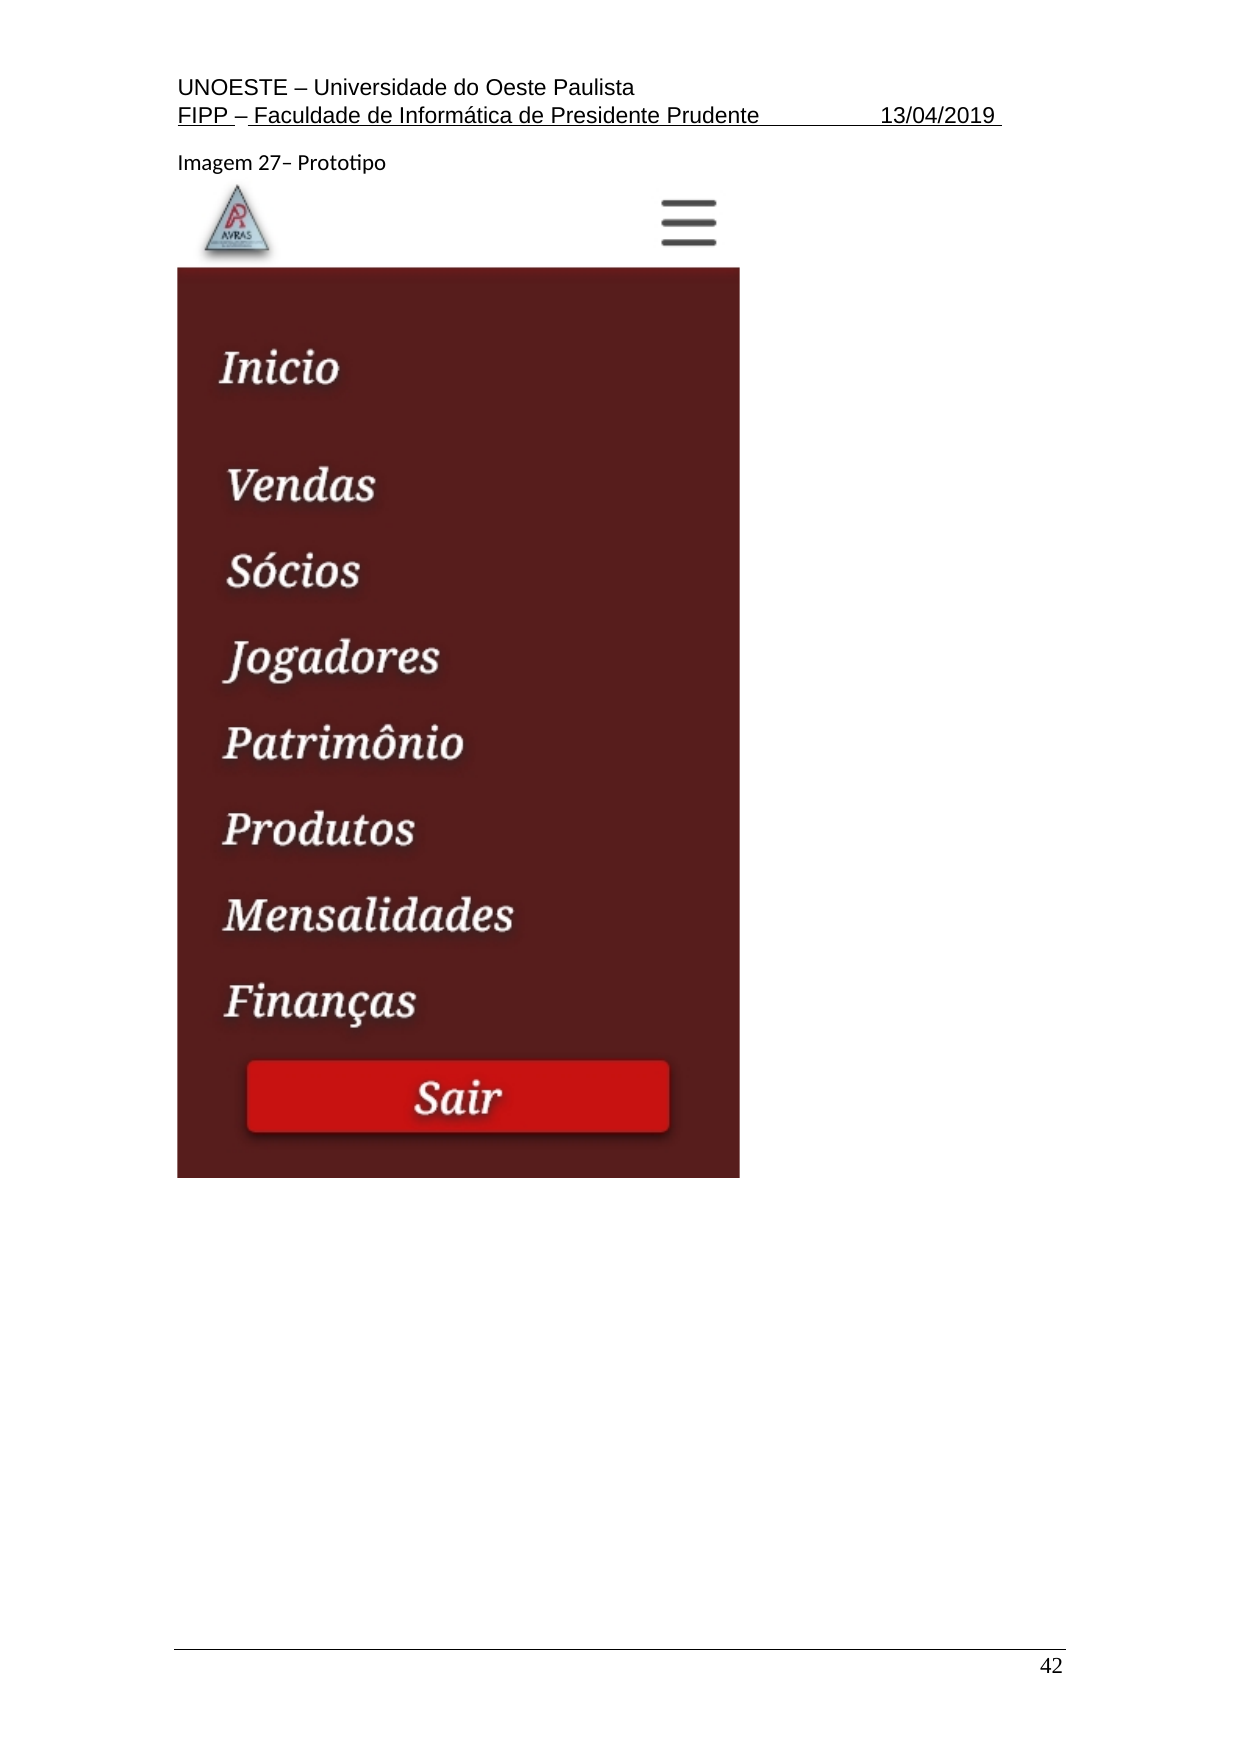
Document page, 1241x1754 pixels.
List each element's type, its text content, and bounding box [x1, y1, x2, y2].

picture [177, 177, 740, 1178]
text Imagem 27– Prototipo [177, 148, 1063, 176]
